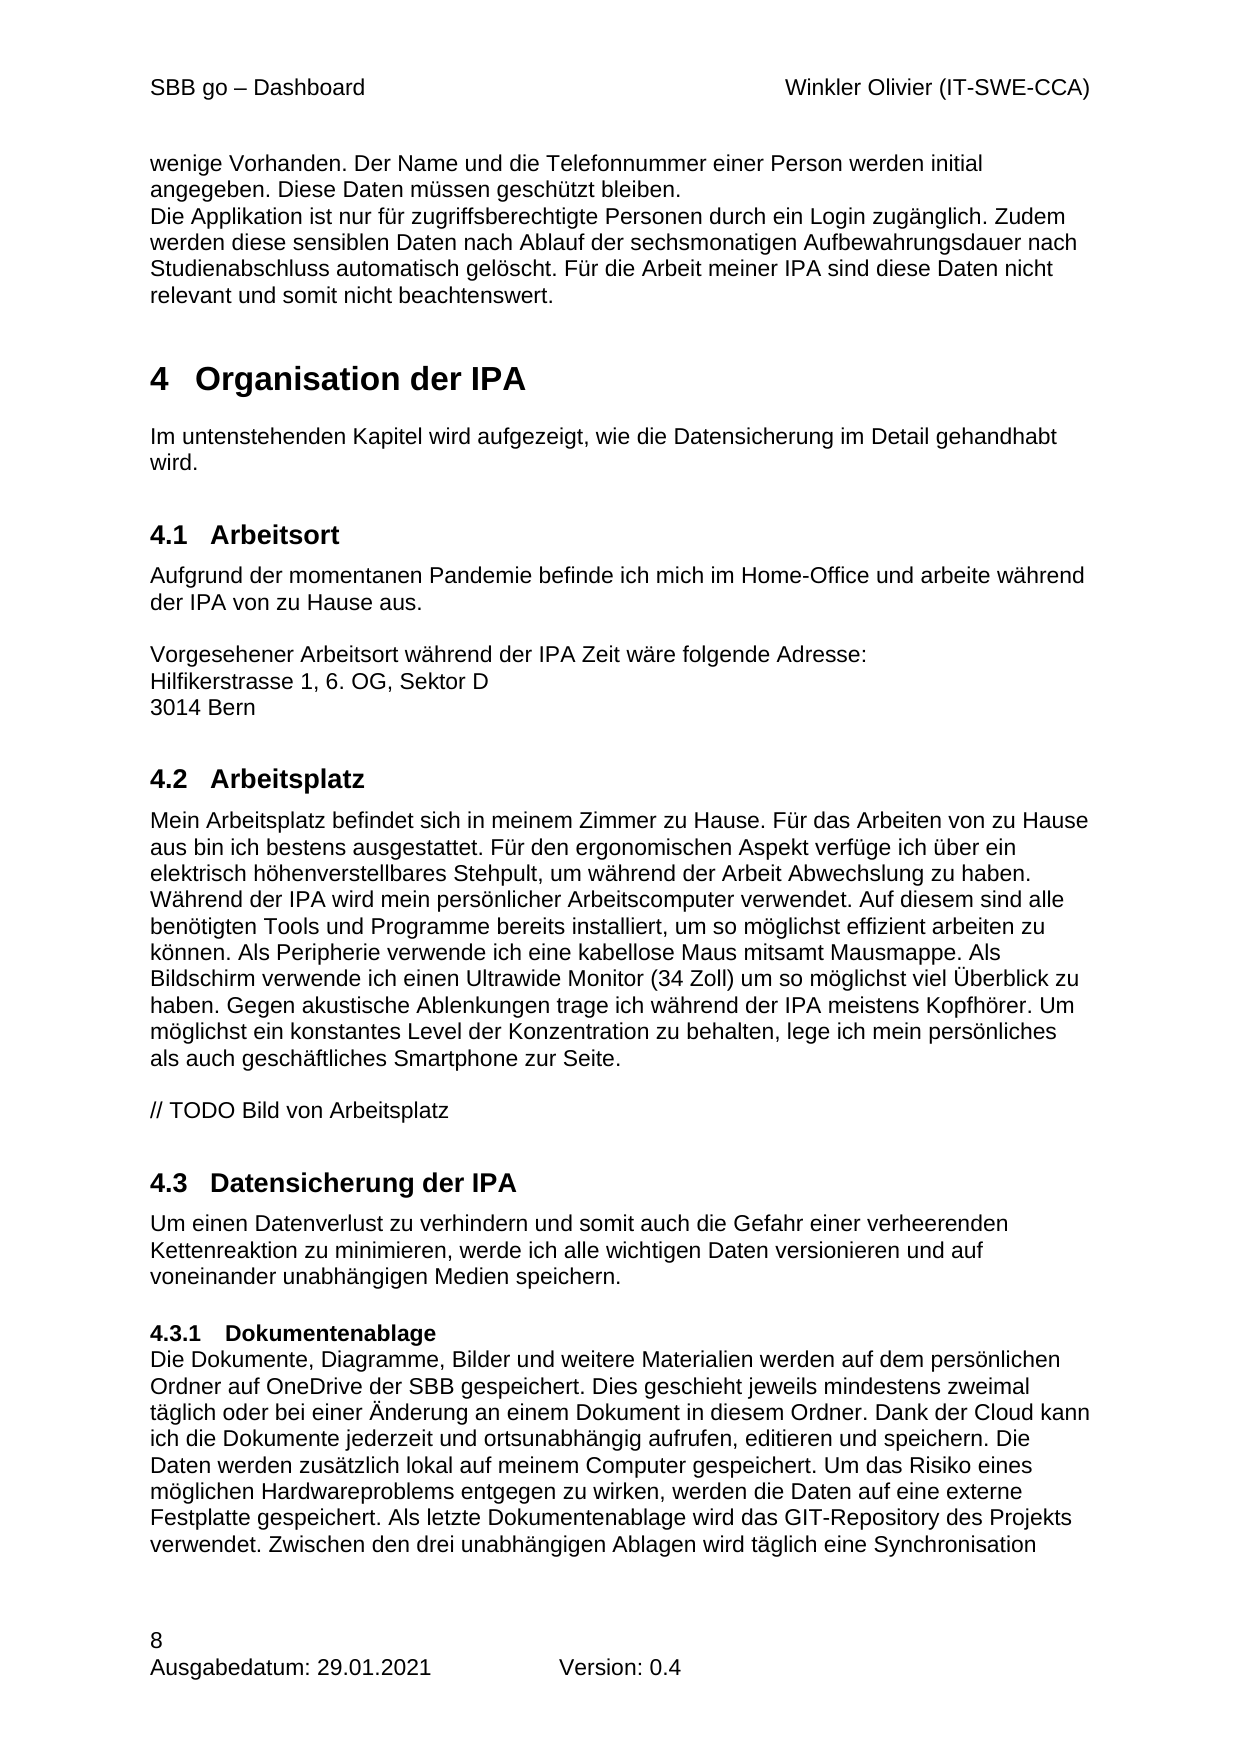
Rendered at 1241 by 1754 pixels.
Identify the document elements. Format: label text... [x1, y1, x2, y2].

text // TODO Bild von Arbeitsplatz [150, 1097, 1090, 1123]
text Mein Arbeitsplatz befindet sich in meinem Zimmer zu Hause. Für das Arbeiten von zu Hause aus bin ich bestens ausgestattet. Für den ergonomischen Aspekt verfüge ich über ein elektrisch höhenverstellbares Stehpult, um während der Arbeit Abwechslung zu haben. Während der IPA wird mein persönlicher Arbeitscomputer verwendet. Auf diesem sind alle benötigten Tools und Programme bereits installiert, um so möglichst effizient arbeiten zu können. Als Peripherie verwende ich eine kabellose Maus mitsamt Mausmappe. Als Bildschirm verwende ich einen Ultrawide Monitor (34 Zoll) um so möglichst viel Überblick zu haben. Gegen akustische Ablenkungen trage ich während der IPA meistens Kopfhörer. Um möglichst ein konstantes Level der Konzentration zu behalten, lege ich mein persönliches als auch geschäftliches Smartphone zur Seite. [150, 807, 1090, 1071]
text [150, 1346, 1090, 1557]
text Im untenstehenden Kapitel wird aufgezeigt, wie die Datensicherung im Detail gehandhabt wird. [150, 423, 1090, 476]
text Vorgesehener Arbeitsort während der IPA Zeit wäre folgende Adresse: [150, 641, 1090, 668]
subtitle Datensicherung der IPA [150, 1167, 1090, 1198]
subtitle Organisation der IPA [150, 359, 1090, 398]
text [150, 150, 1090, 203]
text Hilfikerstrasse 1, 6. OG, Sektor D [150, 668, 1090, 694]
text Um einen Datenverlust zu verhindern und somit auch die Gefahr einer verheerenden Kettenreaktion zu minimieren, werde ich alle wichtigen Daten versionieren und auf voneinander unabhängigen Medien speichern. [150, 1210, 1090, 1289]
subtitle Arbeitsplatz [150, 763, 1090, 795]
text Aufgrund der momentanen Pandemie befinde ich mich im Home-Office und arbeite während der IPA von zu Hause aus. [150, 562, 1090, 615]
subtitle Arbeitsort [150, 519, 1090, 550]
subtitle Dokumentenablage [150, 1320, 1090, 1346]
text 3014 Bern [150, 694, 1090, 721]
text Die Applikation ist nur für zugriffsberechtigte Personen durch ein Login zugänglich. Zudem werden diese sensiblen Daten nach Ablauf der sechsmonatigen Aufbewahrungsdauer nach Studienabschluss automatisch gelöscht. Für die Arbeit meiner IPA sind diese Daten nicht relevant und somit nicht beachtenswert. [150, 203, 1090, 308]
